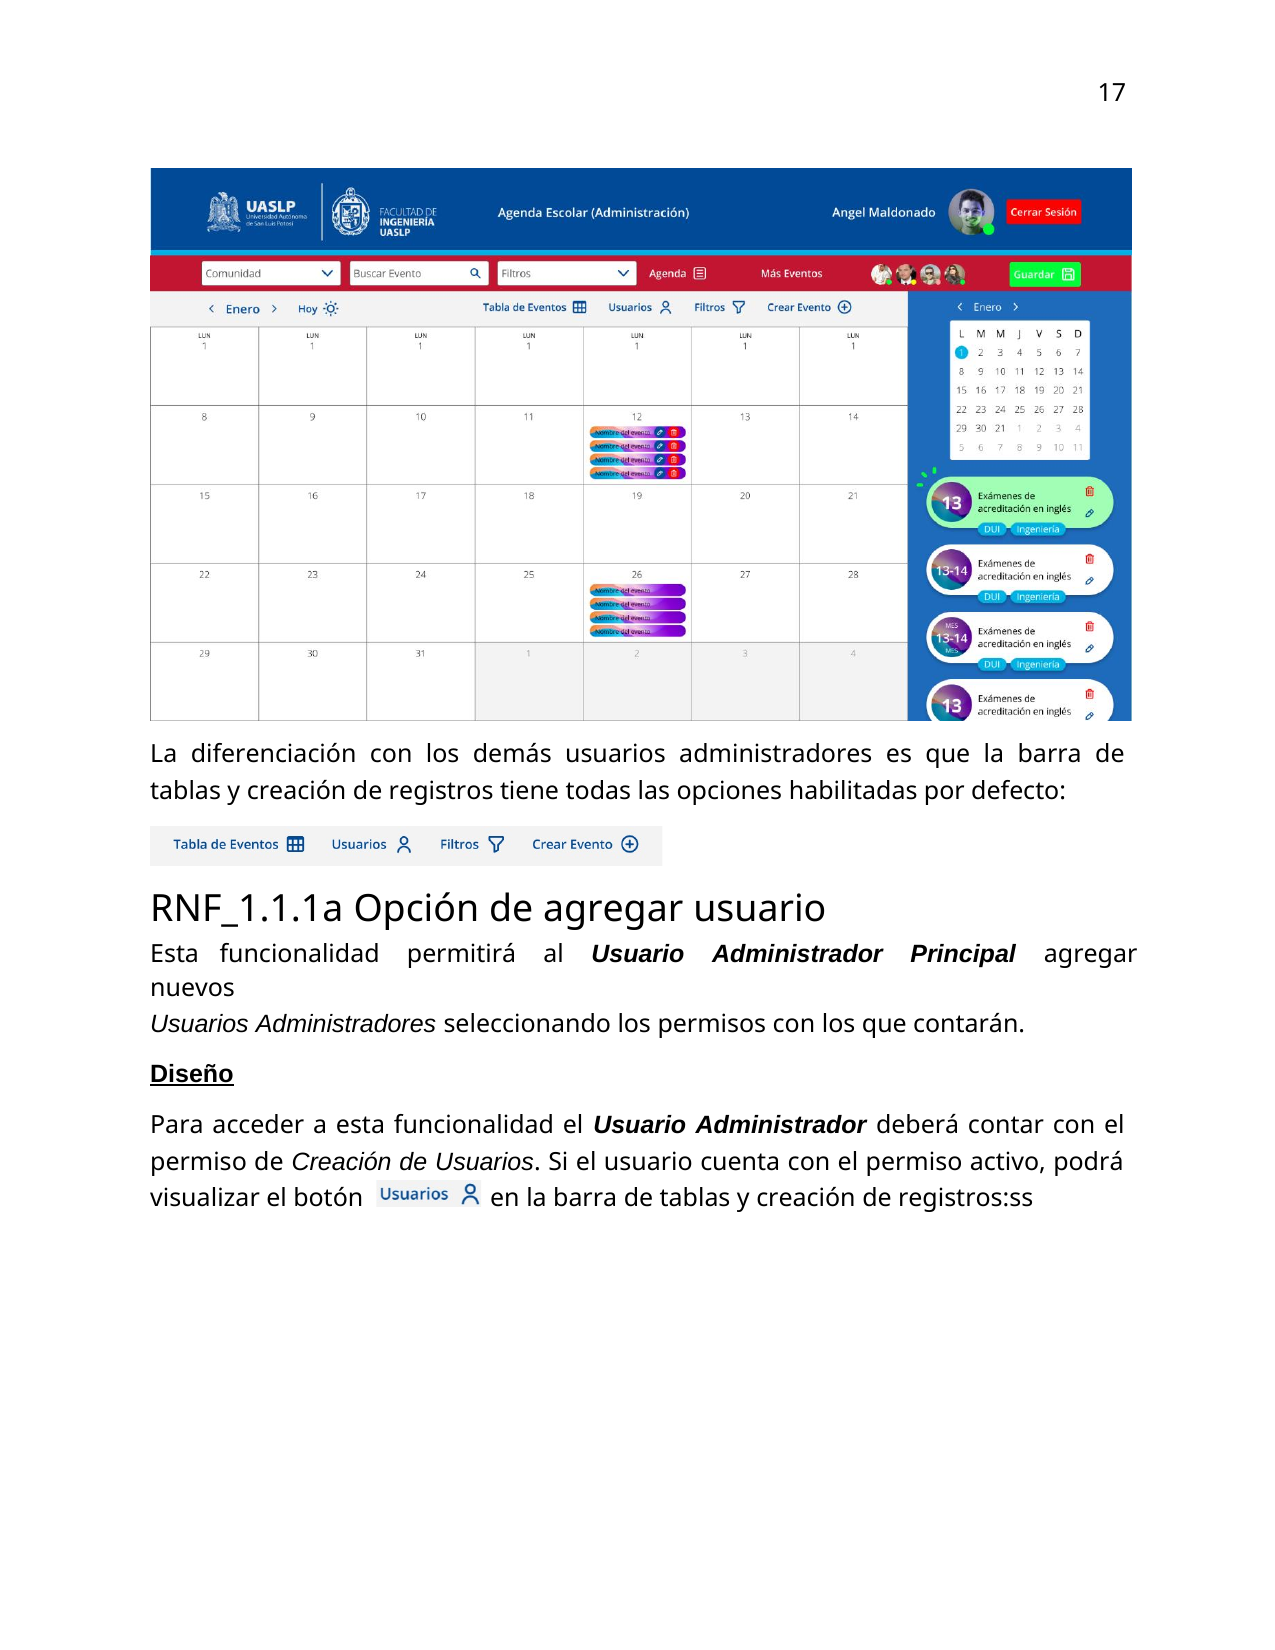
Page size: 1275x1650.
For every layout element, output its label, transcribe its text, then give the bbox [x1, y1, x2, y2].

picture [376, 1180, 482, 1207]
text Para acceder a esta funcionalidad el Usuario Administrador deberá contar con el permiso de Creación de Usuarios. Si el usuario cuenta con el permiso activo, podrá visualizar el botón en la barra de tablas y creación de registros:ss [150, 1107, 1125, 1214]
subtitle RNF_1.1.1a Opción de agregar usuario [150, 840, 1137, 932]
text Usuarios Administradores seleccionando los permisos con los que contarán. [150, 1006, 1137, 1040]
picture [150, 168, 1132, 721]
text La diferenciación con los demás usuarios administradores es que la barra de tablas y creación de registros tiene todas las opciones habilitadas por defecto: [150, 736, 1126, 807]
subtitle Diseño [150, 1059, 1137, 1087]
picture [150, 826, 663, 866]
text Esta funcionalidad permitirá al Usuario Administrador Principal agregar nuevos [150, 935, 1137, 1003]
